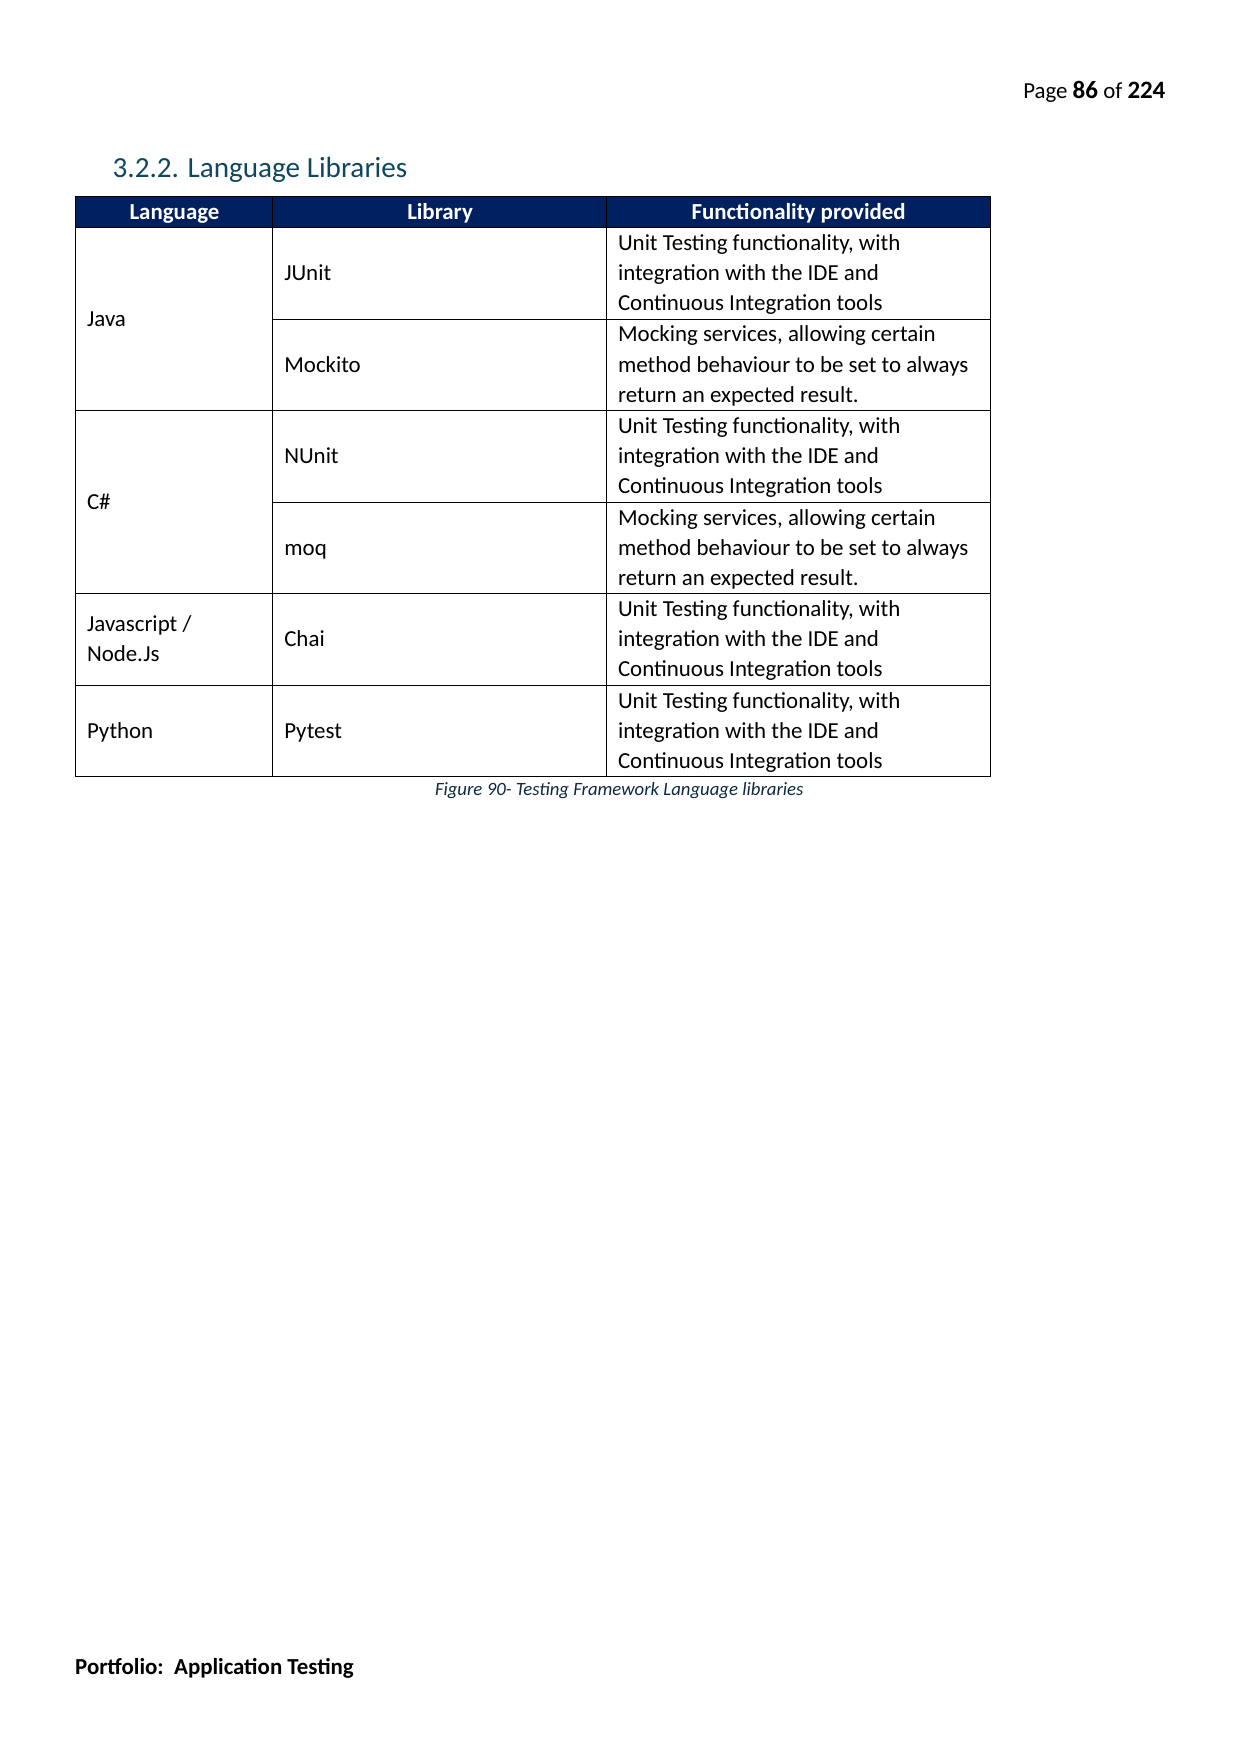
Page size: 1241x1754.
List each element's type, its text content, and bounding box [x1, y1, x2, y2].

table_cell Java [76, 228, 272, 410]
table_cell Chai [273, 594, 606, 685]
table_header Library [273, 197, 606, 227]
table_cell Pytest [273, 686, 606, 776]
table_cell Unit Testing functionality, with integration with the IDE and Continuous Integration tools [607, 686, 990, 776]
table_cell C# [76, 411, 272, 593]
table_cell Mocking services, allowing certain method behaviour to be set to always return an expected result. [607, 503, 990, 593]
table_header Functionality provided [607, 197, 990, 227]
table_cell JUnit [273, 228, 606, 318]
table_cell Javascript / Node.Js [76, 594, 272, 685]
table_cell Python [76, 686, 272, 776]
table_cell Unit Testing functionality, with integration with the IDE and Continuous Integration tools [607, 594, 990, 685]
table_cell Mockito [273, 320, 606, 410]
table_cell Mocking services, allowing certain method behaviour to be set to always return an expected result. [607, 320, 990, 410]
table_cell moq [273, 503, 606, 593]
table_header Language [76, 197, 272, 227]
text Figure 90- Testing Framework Language libraries [75, 777, 1165, 800]
table_cell Unit Testing functionality, with integration with the IDE and Continuous Integration tools [607, 228, 990, 318]
subtitle Language Libraries [112, 149, 1165, 184]
table_cell Unit Testing functionality, with integration with the IDE and Continuous Integration tools [607, 411, 990, 502]
table_cell NUnit [273, 411, 606, 502]
